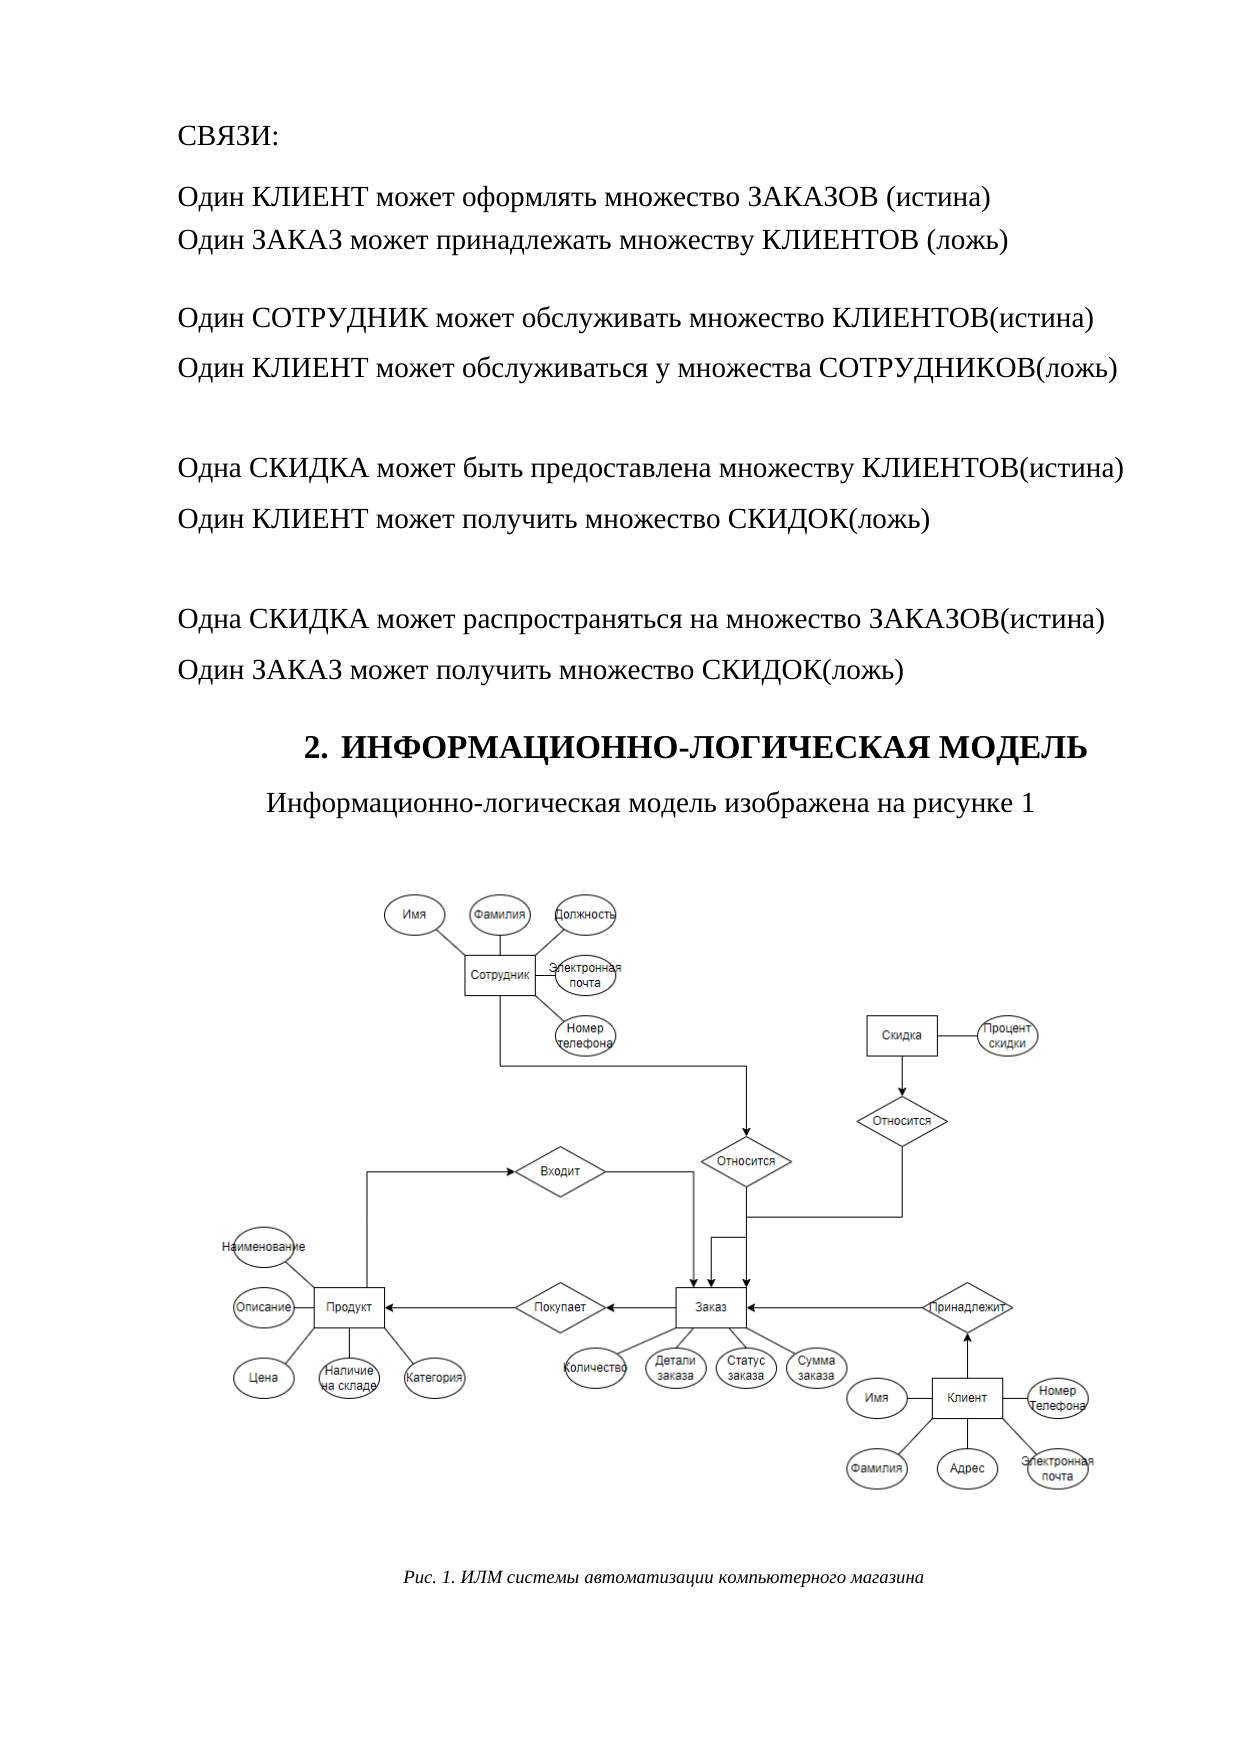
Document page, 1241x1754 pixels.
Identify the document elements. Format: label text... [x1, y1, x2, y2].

text Информационно-логическая модель изображена на рисунке 1 [177, 785, 1152, 818]
text Одна СКИДКА может распространяться на множество ЗАКАЗОВ(истина) [177, 602, 1152, 635]
text СВЯЗИ: [177, 118, 1152, 152]
picture [177, 835, 1152, 1556]
text Один КЛИЕНТ может обслуживаться у множества СОТРУДНИКОВ(ложь) [177, 350, 1152, 383]
text Один ЗАКАЗ может получить множество СКИДОК(ложь) [177, 652, 1152, 685]
text Одна СКИДКА может быть предоставлена множеству КЛИЕНТОВ(истина) [177, 451, 1152, 484]
text Один КЛИЕНТ может получить множество СКИДОК(ложь) [177, 501, 1152, 534]
text Один КЛИЕНТ может оформлять множество ЗАКАЗОВ (истина) [177, 168, 1152, 212]
text Рис. 1. ИЛМ системы автоматизации компьютерного магазина [177, 1556, 1152, 1588]
subtitle ИНФОРМАЦИОННО-ЛОГИЧЕСКАЯ МОДЕЛЬ [303, 727, 1152, 766]
text Один СОТРУДНИК может обслуживать множество КЛИЕНТОВ(истина) [177, 300, 1152, 333]
text Один ЗАКАЗ может принадлежать множеству КЛИЕНТОВ (ложь) [177, 212, 1152, 256]
